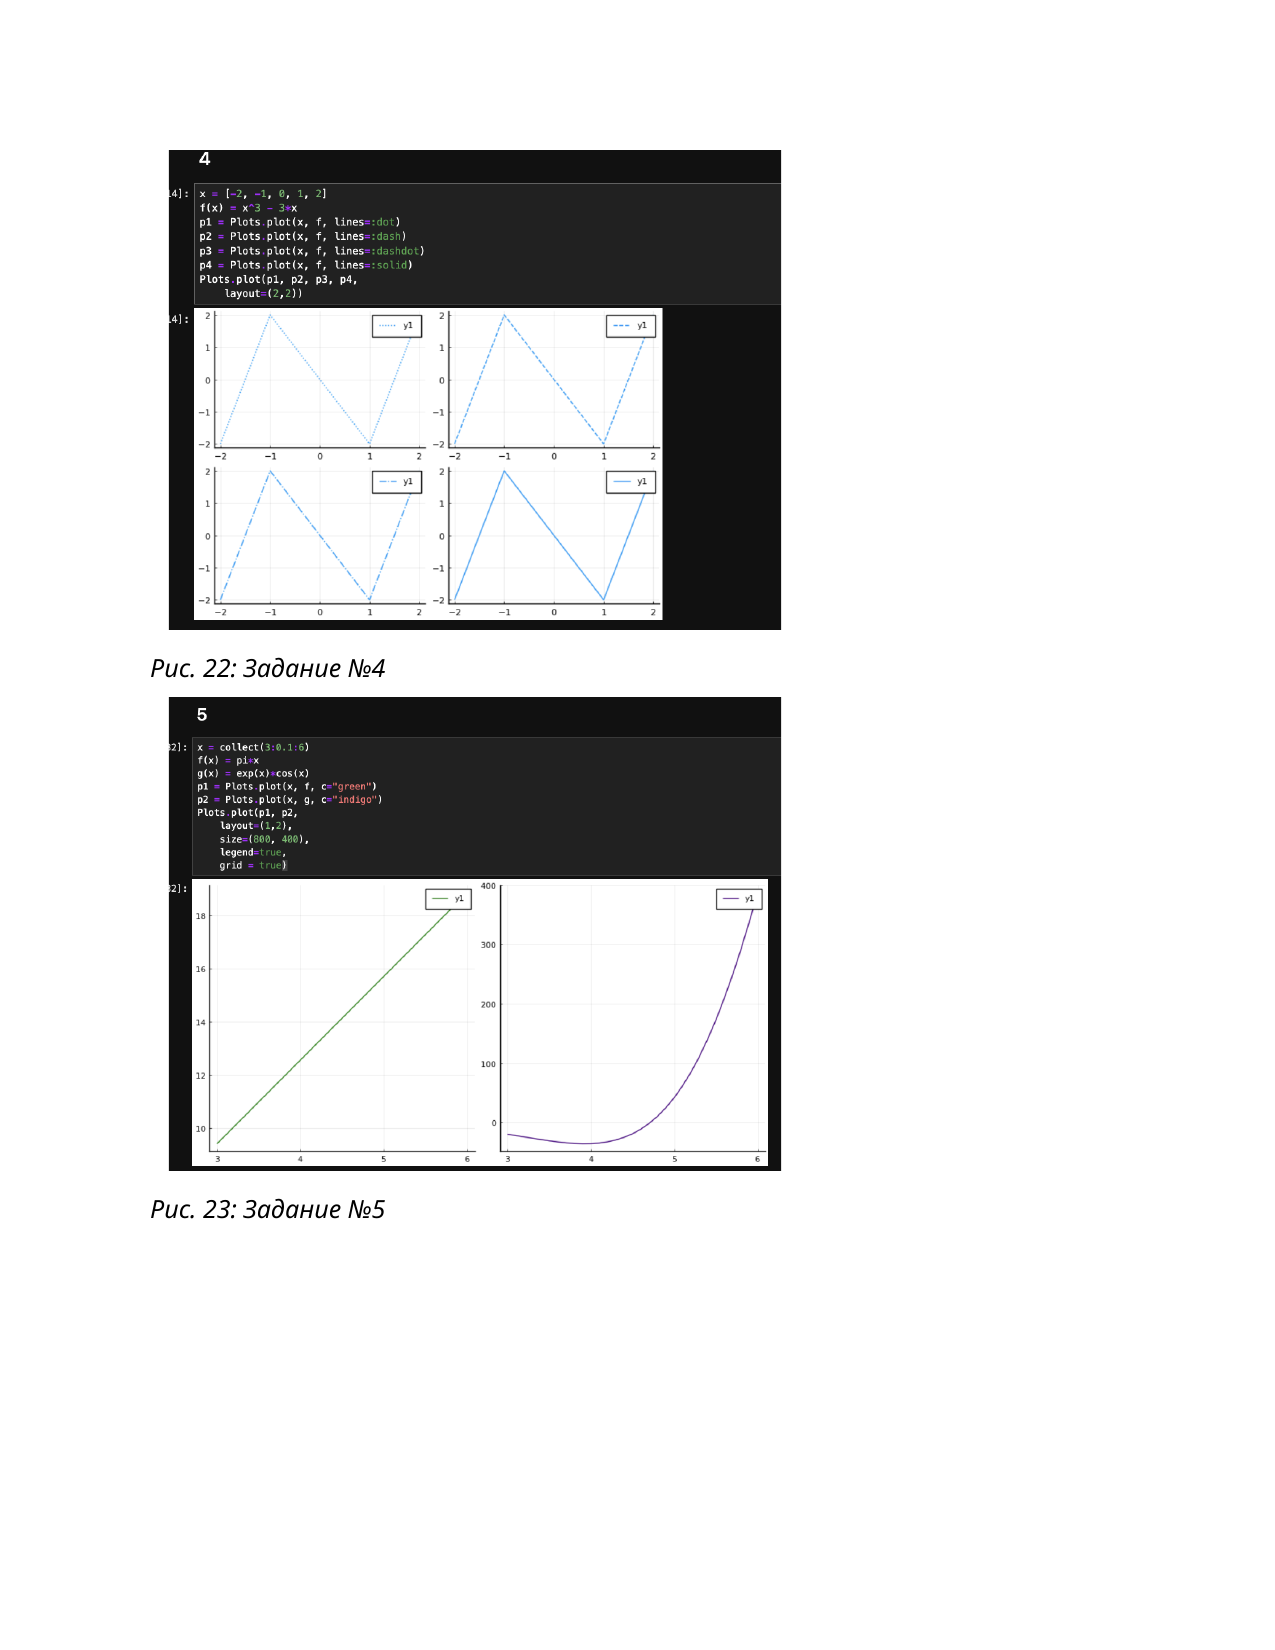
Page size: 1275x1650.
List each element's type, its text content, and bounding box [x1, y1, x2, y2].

picture [168, 697, 782, 1171]
text Рис. 23: Задание №5 [150, 1191, 1125, 1225]
text Рис. 22: Задание №4 [150, 651, 1125, 685]
picture [168, 150, 782, 630]
